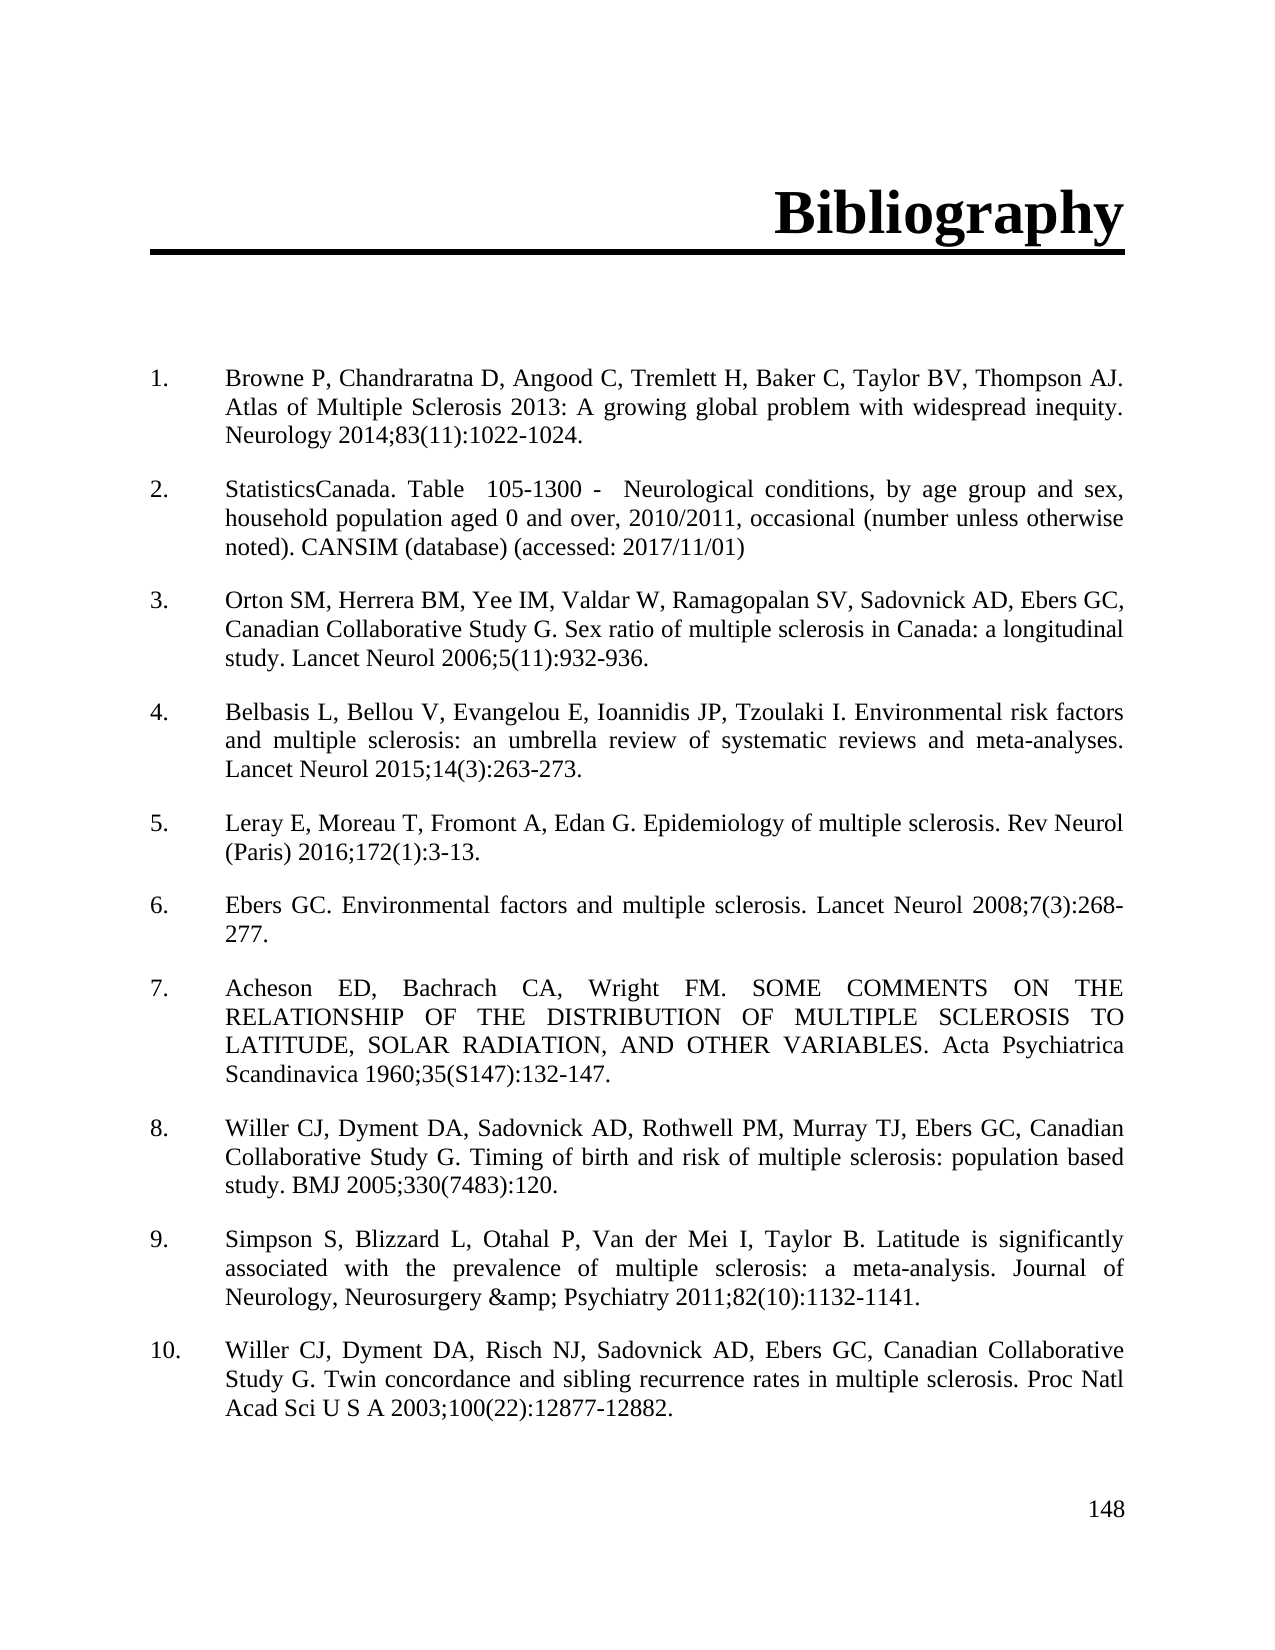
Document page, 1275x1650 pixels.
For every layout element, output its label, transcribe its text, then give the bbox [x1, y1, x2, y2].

text 3. Orton SM, Herrera BM, Yee IM, Valdar W, Ramagopalan SV, Sadovnick AD, Ebers GC, Canadian Collaborative Study G. Sex ratio of multiple sclerosis in Canada: a longitudinal study. Lancet Neurol 2006;5(11):932-936. [150, 585, 1125, 672]
text 10. Willer CJ, Dyment DA, Risch NJ, Sadovnick AD, Ebers GC, Canadian Collaborative Study G. Twin concordance and sibling recurrence rates in multiple sclerosis. Proc Natl Acad Sci U S A 2003;100(22):12877-12882. [150, 1335, 1125, 1422]
text 5. Leray E, Moreau T, Fromont A, Edan G. Epidemiology of multiple sclerosis. Rev Neurol (Paris) 2016;172(1):3-13. [150, 808, 1125, 865]
text 9. Simpson S, Blizzard L, Otahal P, Van der Mei I, Taylor B. Latitude is significantly associated with the prevalence of multiple sclerosis: a meta-analysis. Journal of Neurology, Neurosurgery &amp; Psychiatry 2011;82(10):1132-1141. [150, 1224, 1125, 1310]
text 1. Browne P, Chandraratna D, Angood C, Tremlett H, Baker C, Taylor BV, Thompson AJ. Atlas of Multiple Sclerosis 2013: A growing global problem with widespread inequity. Neurology 2014;83(11):1022-1024. [150, 363, 1125, 449]
text 4. Belbasis L, Bellou V, Evangelou E, Ioannidis JP, Tzoulaki I. Environmental risk factors and multiple sclerosis: an umbrella review of systematic reviews and meta-analyses. Lancet Neurol 2015;14(3):263-273. [150, 697, 1125, 783]
text 8. Willer CJ, Dyment DA, Sadovnick AD, Rothwell PM, Murray TJ, Ebers GC, Canadian Collaborative Study G. Timing of birth and risk of multiple sclerosis: population based study. BMJ 2005;330(7483):120. [150, 1113, 1125, 1199]
text 7. Acheson ED, Bachrach CA, Wright FM. SOME COMMENTS ON THE RELATIONSHIP OF THE DISTRIBUTION OF MULTIPLE SCLEROSIS TO LATITUDE, SOLAR RADIATION, AND OTHER VARIABLES. Acta Psychiatrica Scandinavica 1960;35(S147):132-147. [150, 973, 1125, 1088]
text 2. StatisticsCanada. Table 105-1300 - Neurological conditions, by age group and sex, household population aged 0 and over, 2010/2011, occasional (number unless otherwise noted). CANSIM (database) (accessed: 2017/11/01) [150, 474, 1125, 560]
text 6. Ebers GC. Environmental factors and multiple sclerosis. Lancet Neurol 2008;7(3):268-277. [150, 890, 1125, 948]
text Bibliography [150, 175, 1125, 249]
